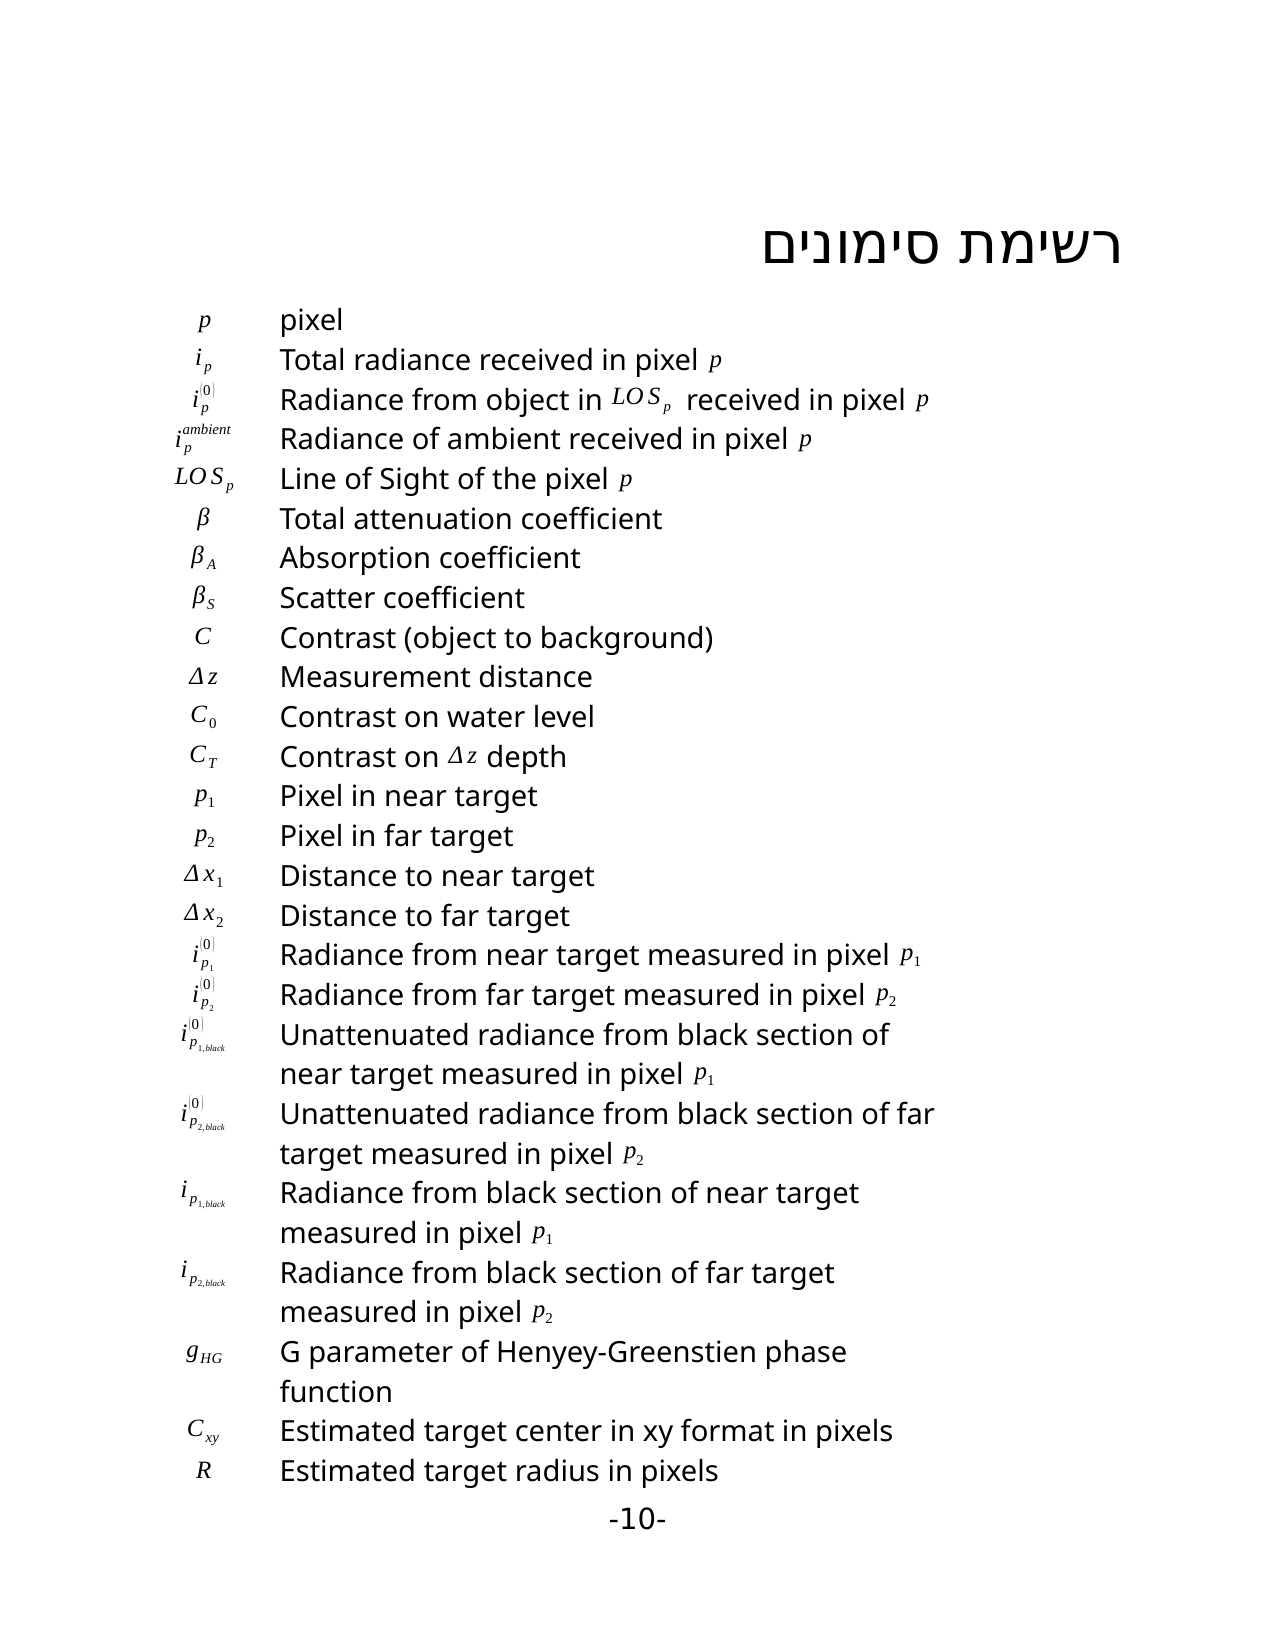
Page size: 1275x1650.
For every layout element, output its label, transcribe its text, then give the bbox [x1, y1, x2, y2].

table_cell [139, 1331, 268, 1411]
table_cell Measurement distance [268, 657, 962, 696]
table_cell [139, 538, 268, 577]
table_cell [139, 1093, 268, 1173]
table_cell Line of Sight of the pixel [268, 458, 962, 498]
table_cell Scatter coefficient [268, 577, 962, 617]
table_cell [139, 1450, 268, 1490]
table_cell Estimated target center in xy format in pixels [268, 1411, 962, 1450]
table_header pixel [268, 300, 962, 339]
table_cell [139, 935, 268, 974]
table_cell [139, 895, 268, 934]
table_cell [139, 657, 268, 696]
table_cell [139, 498, 268, 538]
table_cell Distance to far target [268, 895, 962, 934]
table_cell [139, 1411, 268, 1450]
table_cell [139, 696, 268, 736]
table_cell Distance to near target [268, 855, 962, 895]
table_cell [139, 379, 268, 418]
table_cell [139, 419, 268, 458]
table_cell [139, 577, 268, 617]
table_cell Estimated target radius in pixels [268, 1450, 962, 1490]
table_cell [139, 1252, 268, 1331]
table_header [139, 300, 268, 339]
table_cell [139, 974, 268, 1014]
table_cell [139, 458, 268, 498]
table_cell Total attenuation coefficient [268, 498, 962, 538]
table_cell Total radiance received in pixel [268, 339, 962, 379]
table_cell Contrast on water level [268, 696, 962, 736]
table_cell Pixel in far target [268, 815, 962, 855]
table_cell G parameter of Henyey-Greenstien phase function [268, 1331, 962, 1411]
table_cell Contrast on depth [268, 736, 962, 776]
table_cell [139, 815, 268, 855]
table_cell [139, 1014, 268, 1093]
table_cell Radiance from black section of near target measured in pixel [268, 1173, 962, 1252]
subtitle רשימת סימונים [150, 209, 1125, 277]
table_cell Radiance from object in received in pixel [268, 379, 962, 418]
table_cell Radiance of ambient received in pixel [268, 419, 962, 458]
table_cell [139, 339, 268, 379]
table_cell Radiance from near target measured in pixel [268, 935, 962, 974]
table_cell Radiance from black section of far target measured in pixel [268, 1252, 962, 1331]
table_cell Absorption coefficient [268, 538, 962, 577]
table_cell Pixel in near target [268, 776, 962, 815]
table_cell Contrast (object to background) [268, 617, 962, 657]
table_cell Radiance from far target measured in pixel [268, 974, 962, 1014]
table_cell [139, 776, 268, 815]
table_cell Unattenuated radiance from black section of near target measured in pixel [268, 1014, 962, 1093]
table_cell [139, 617, 268, 657]
table_cell Unattenuated radiance from black section of far target measured in pixel [268, 1093, 962, 1173]
table_cell [139, 736, 268, 776]
table_cell [139, 855, 268, 895]
table_cell [139, 1173, 268, 1252]
